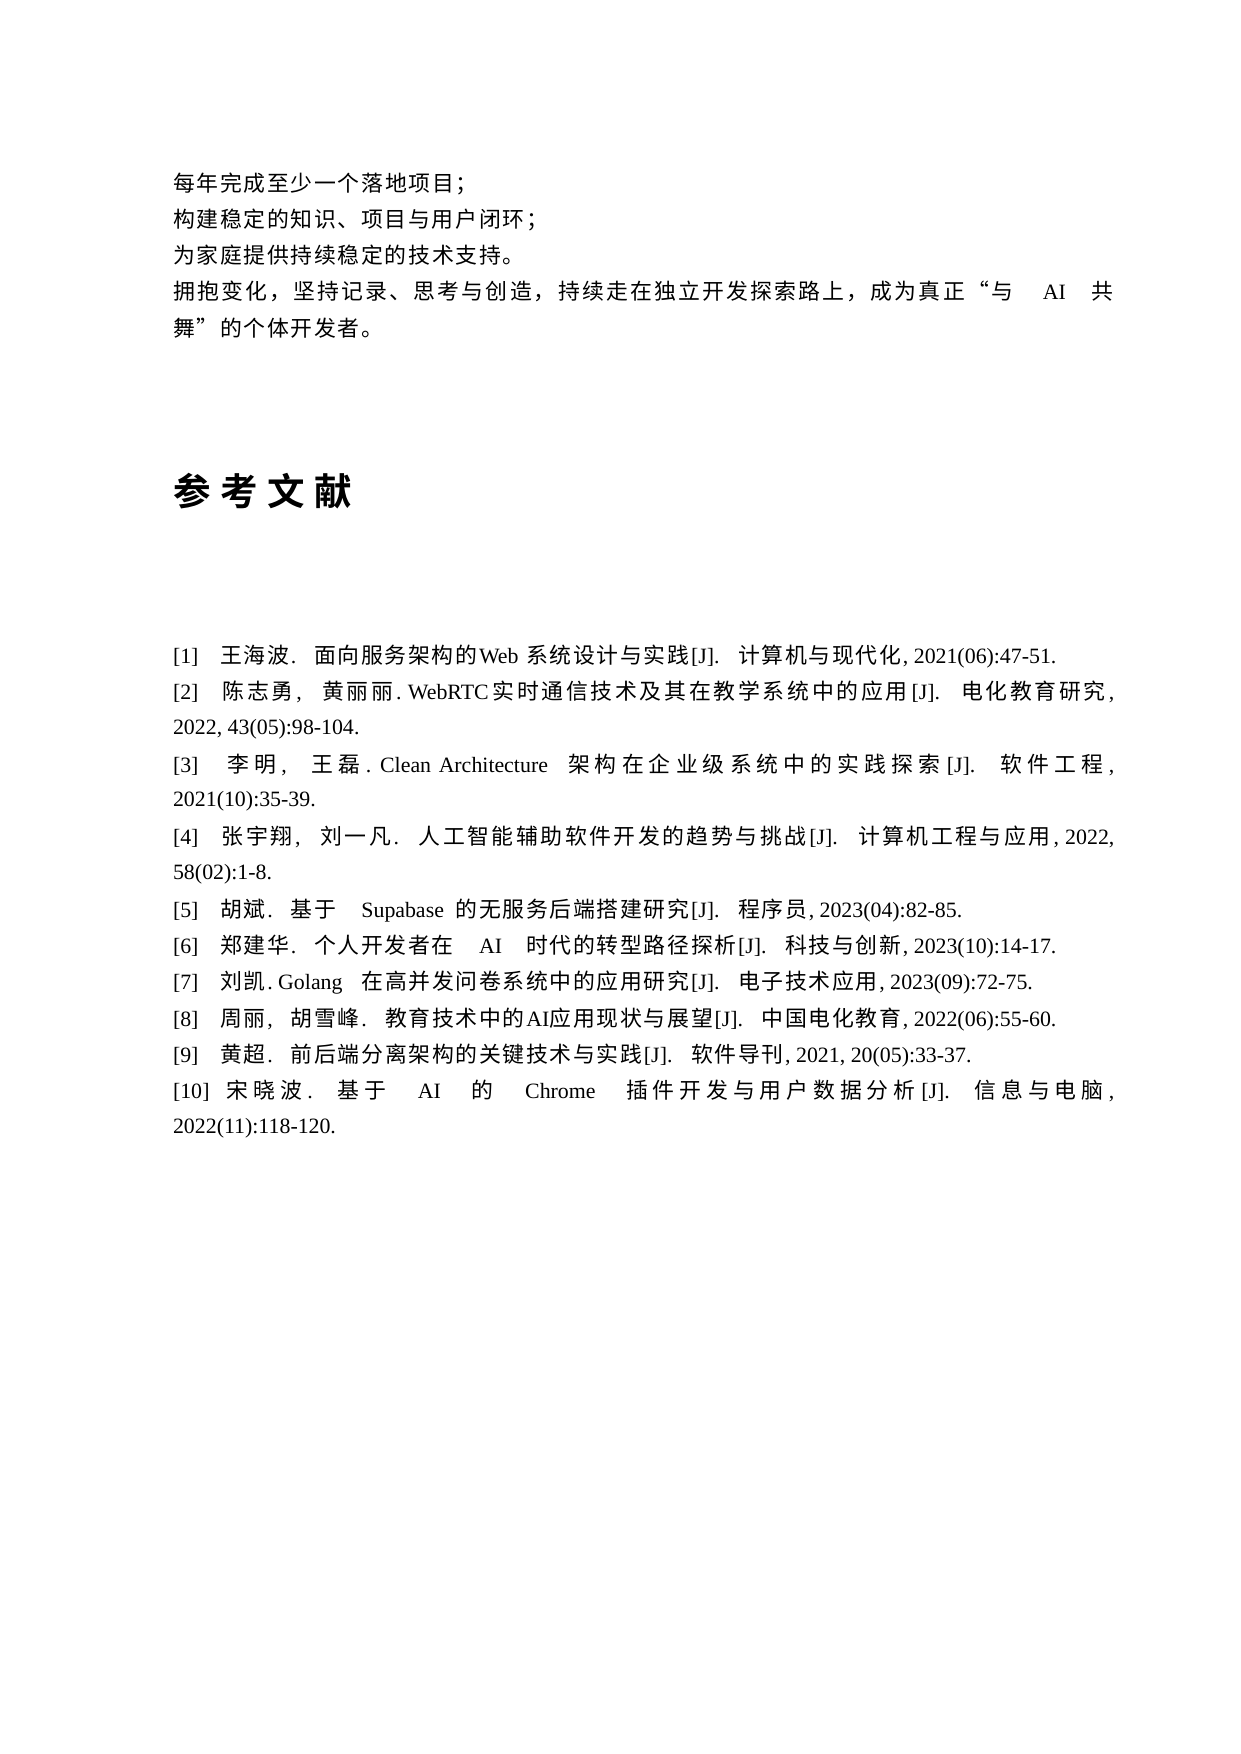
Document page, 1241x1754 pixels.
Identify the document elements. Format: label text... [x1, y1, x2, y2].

subtitle 参考文献 [173, 452, 1114, 525]
